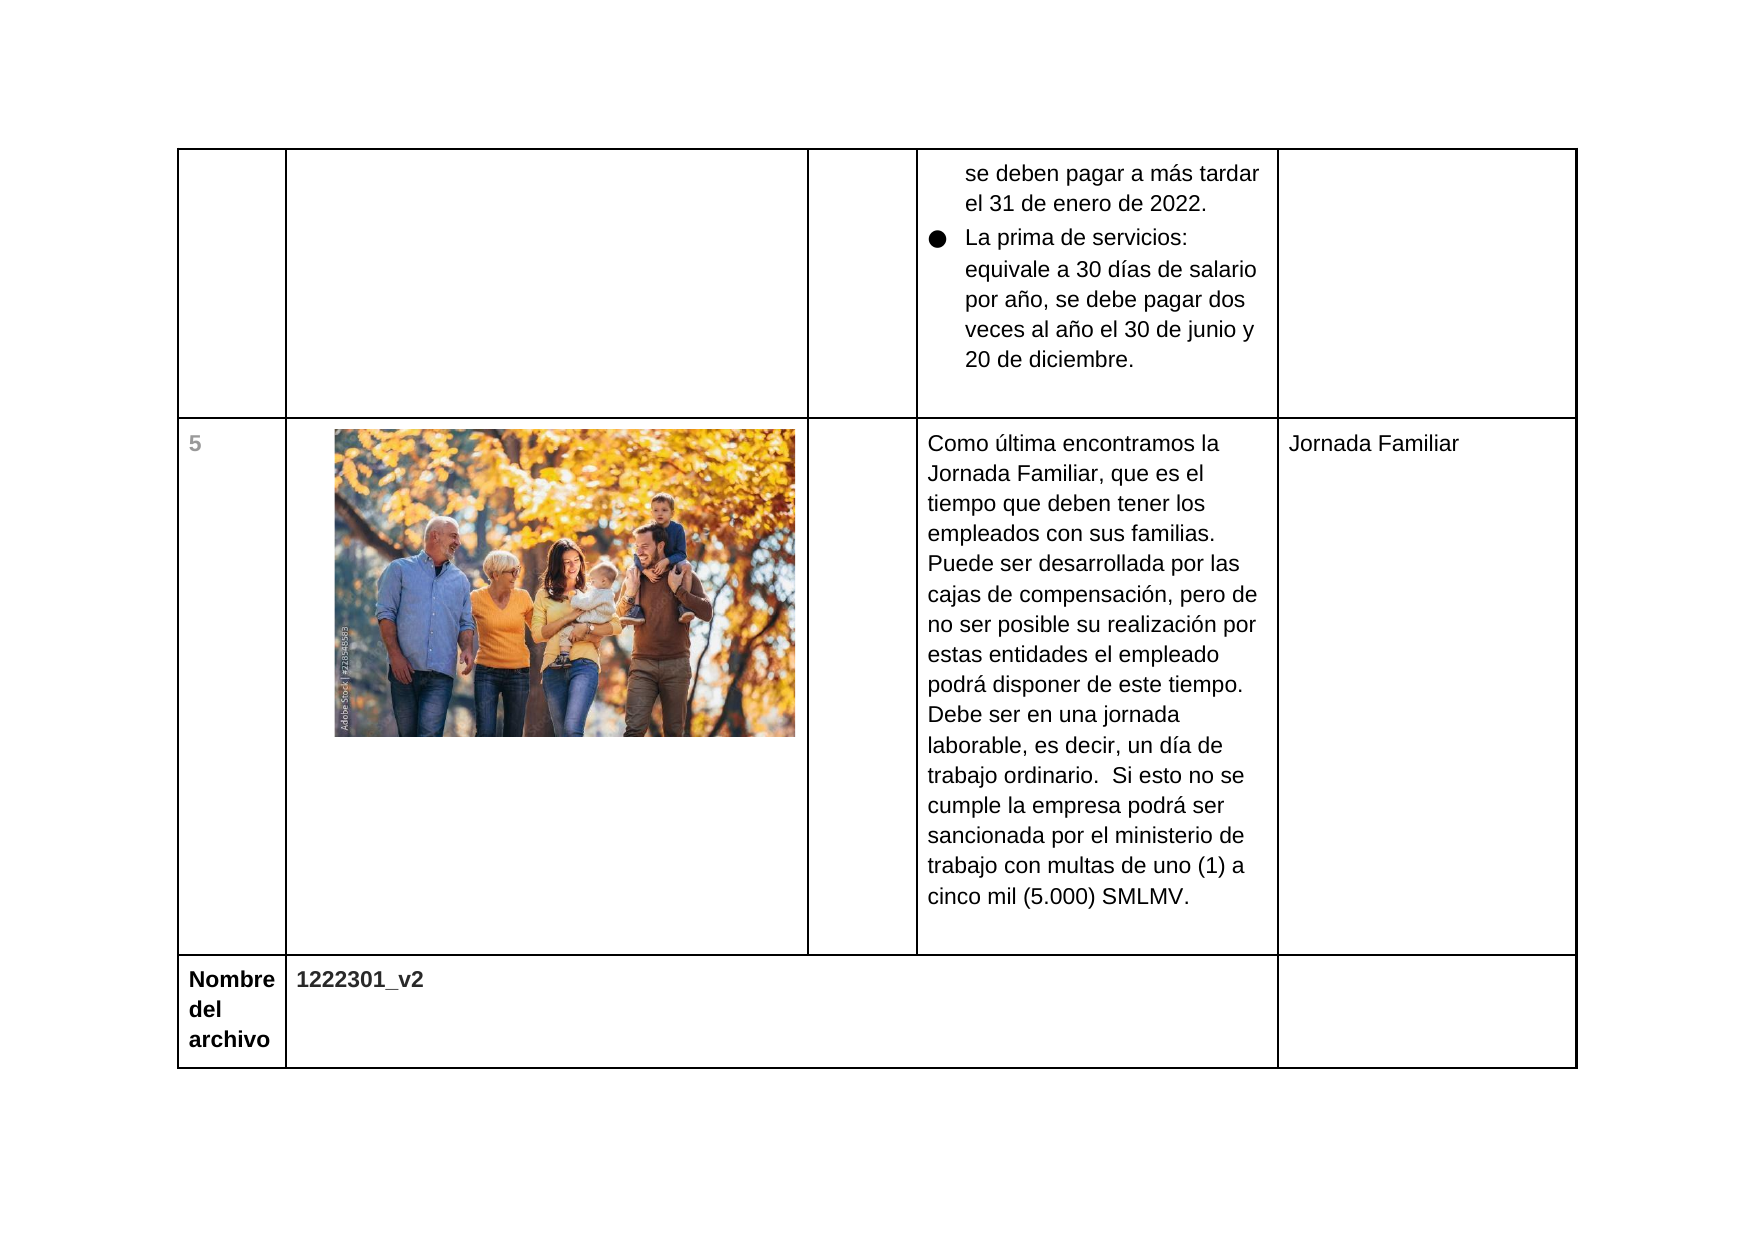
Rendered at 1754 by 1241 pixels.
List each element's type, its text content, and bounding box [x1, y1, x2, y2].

table_cell 5 [179, 419, 285, 953]
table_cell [1279, 150, 1575, 417]
table_cell Jornada Familiar [1279, 419, 1575, 953]
table_cell [809, 419, 916, 953]
table_cell [287, 419, 807, 953]
picture [334, 429, 796, 737]
table_cell [1279, 956, 1575, 1067]
table_cell Como última encontramos la Jornada Familiar, que es el tiempo que deben tener los empleados con sus familias. Puede ser desarrollada por las cajas de compensación, pero de no ser posible su realización por estas entidades el empleado podrá disponer de este tiempo. Debe ser en una jornada laborable, es decir, un día de trabajo ordinario. Si esto no se cumple la empresa podrá ser sancionada por el ministerio de trabajo con multas de uno (1) a cinco mil (5.000) SMLMV. [918, 419, 1277, 953]
table_cell 4 [179, 150, 285, 417]
table_cell Nombre del archivo [179, 956, 285, 1067]
table_cell [809, 150, 916, 417]
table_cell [918, 150, 1277, 417]
table_cell [287, 150, 807, 417]
table_cell 1222301_v2 [287, 956, 1277, 1067]
